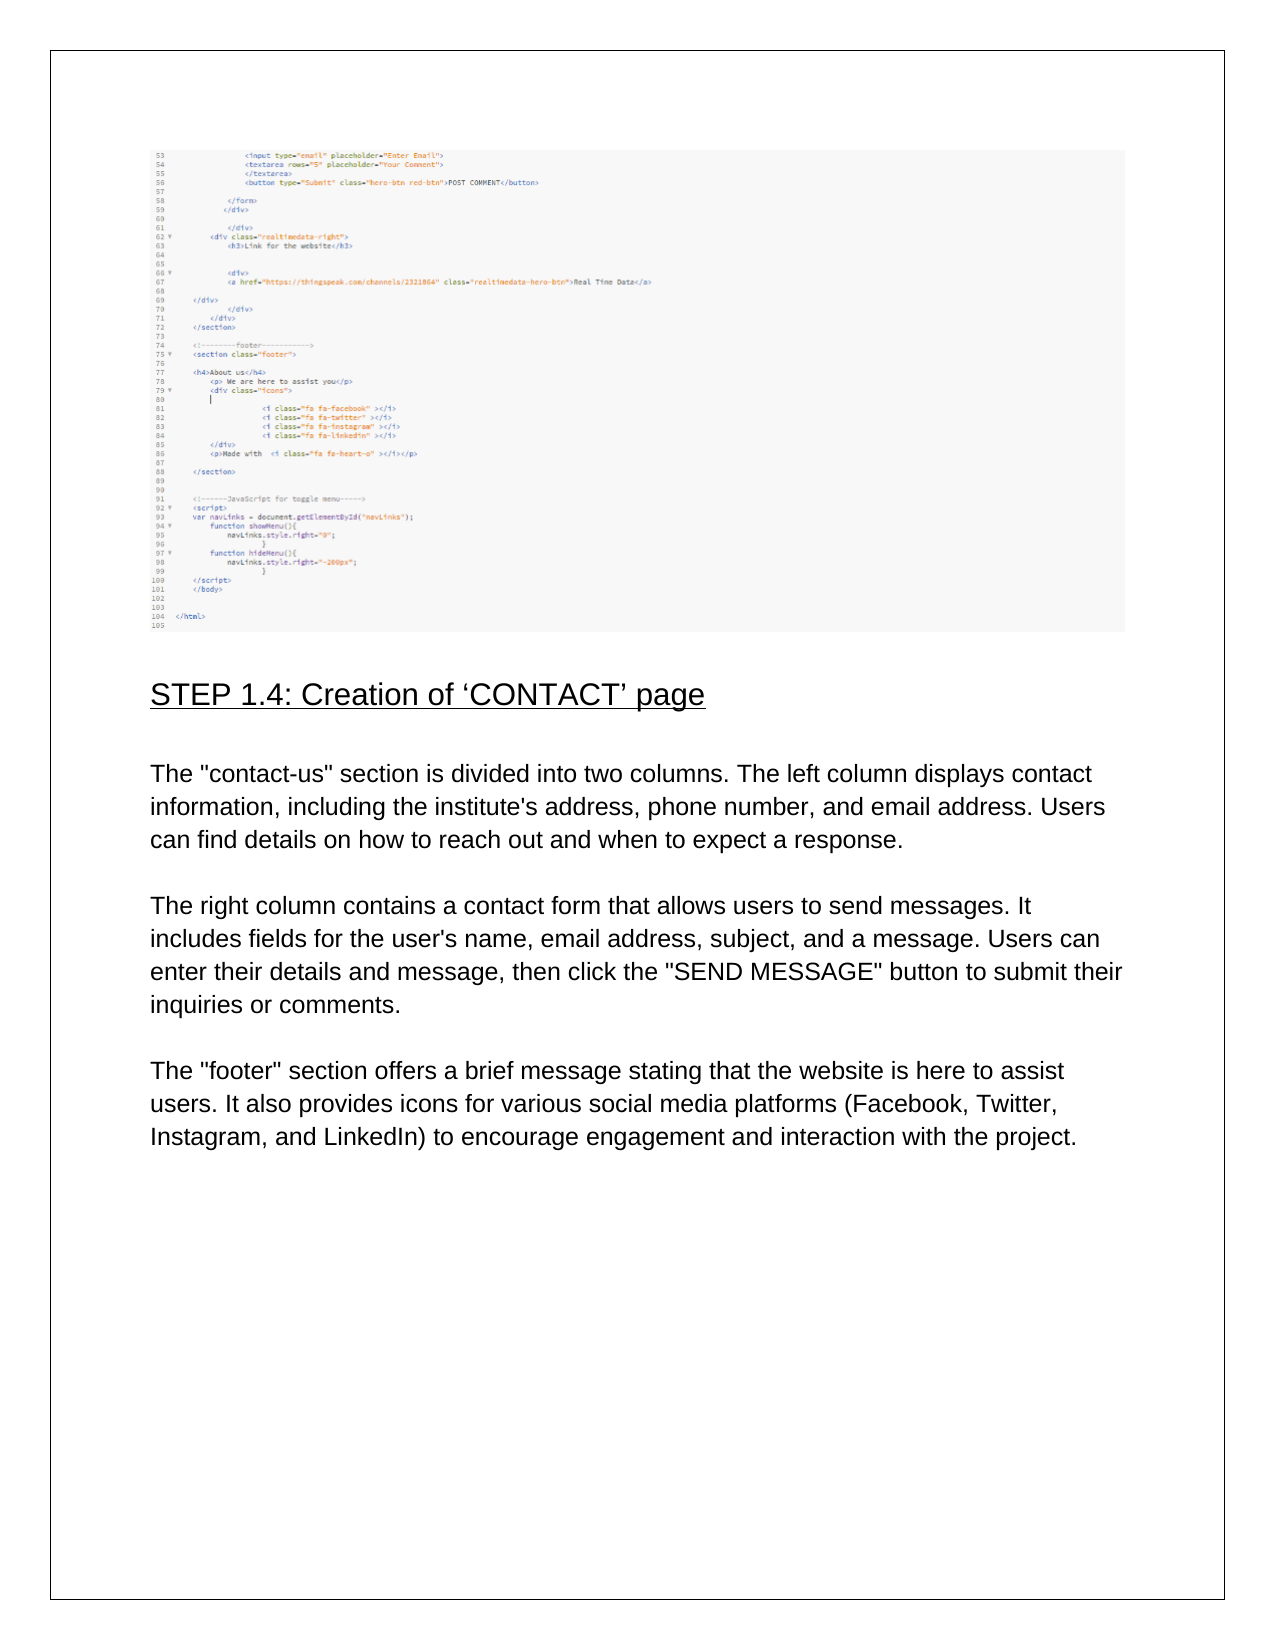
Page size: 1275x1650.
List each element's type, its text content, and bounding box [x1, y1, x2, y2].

text The "footer" section offers a brief message stating that the website is here to assist users. It also provides icons for various social media platforms (Facebook, Twitter, Instagram, and LinkedIn) to encourage engagement and interaction with the project. [150, 1056, 1125, 1151]
picture [150, 150, 1125, 632]
text STEP 1.4: Creation of ‘CONTACT’ page [150, 676, 1125, 712]
text The right column contains a contact form that allows users to send messages. It includes fields for the user's name, email address, subject, and a message. Users can enter their details and message, then click the "SEND MESSAGE" button to submit their inquiries or comments. [150, 891, 1125, 1019]
text The "contact-us" section is divided into two columns. The left column displays contact information, including the institute's address, phone number, and email address. Users can find details on how to reach out and when to expect a response. [150, 759, 1125, 854]
